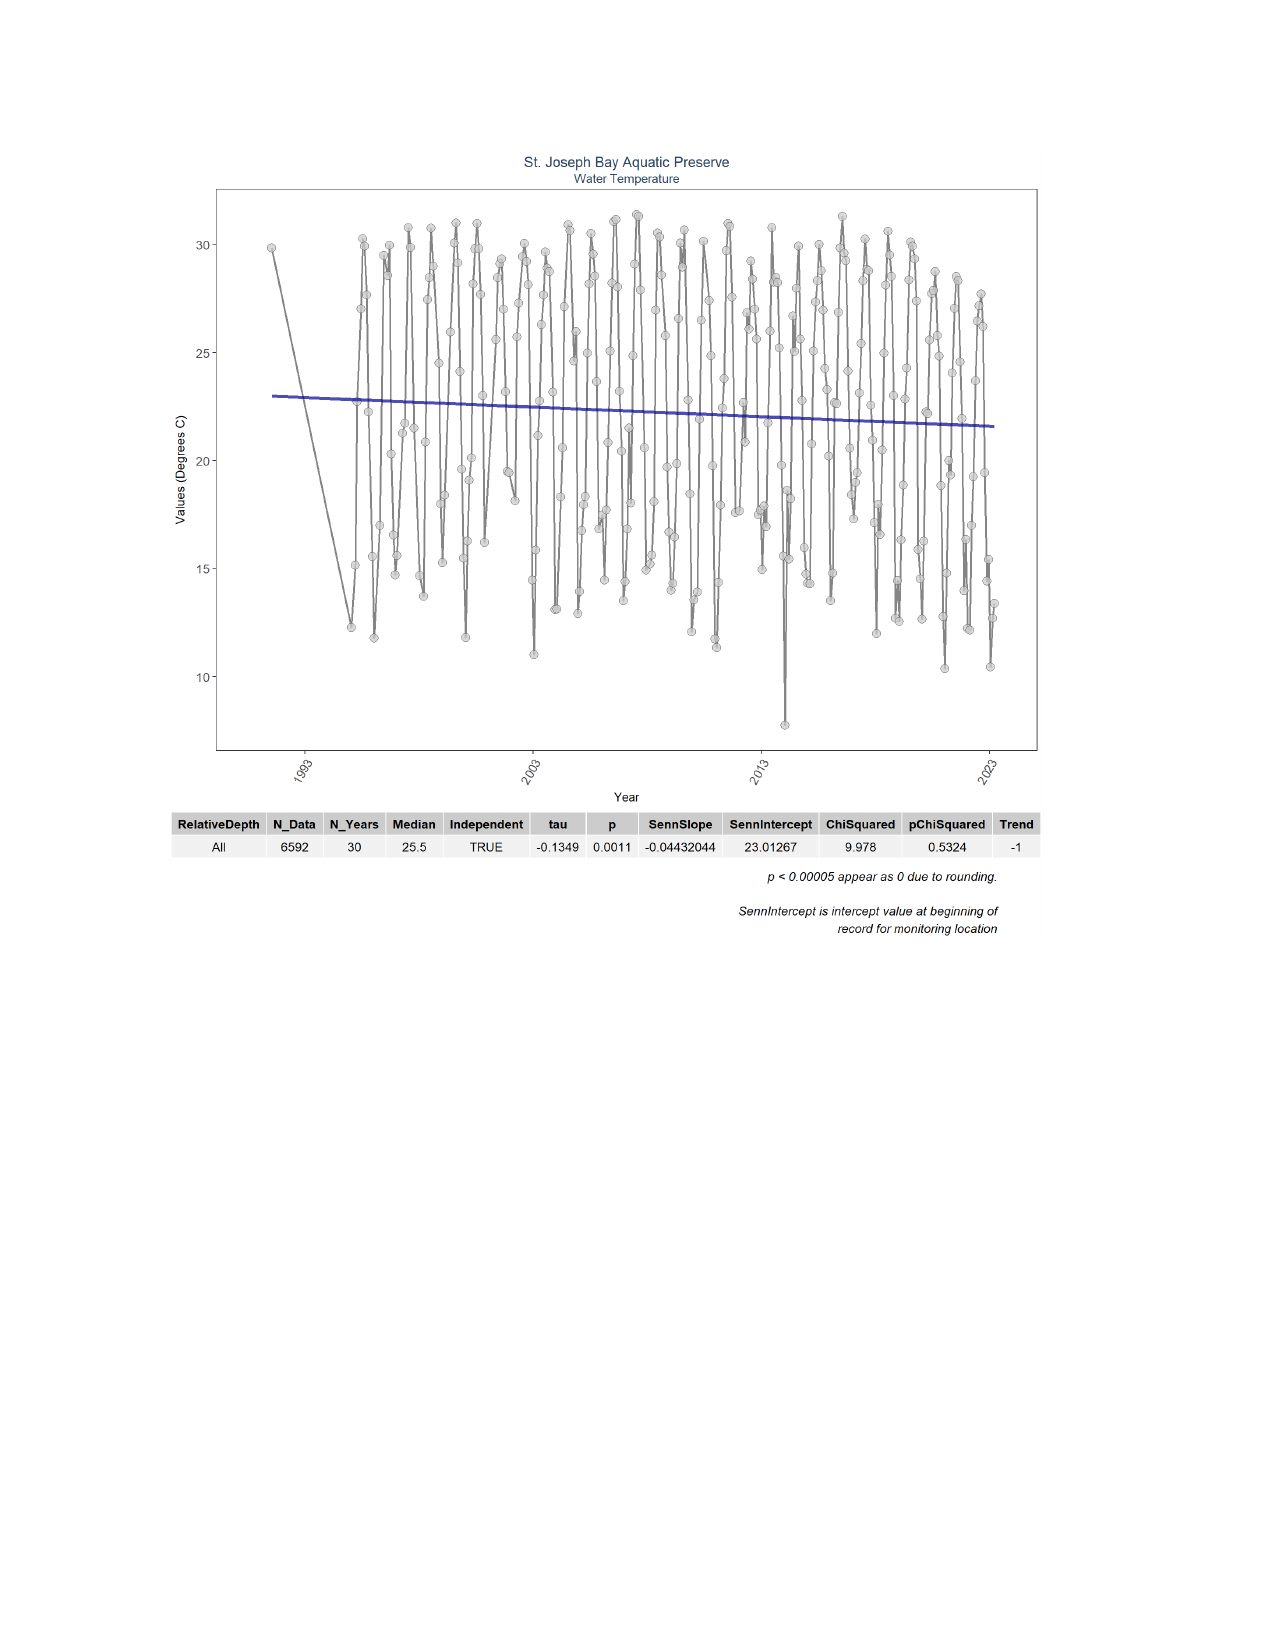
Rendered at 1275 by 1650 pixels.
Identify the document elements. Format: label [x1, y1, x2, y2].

picture [168, 150, 1044, 938]
